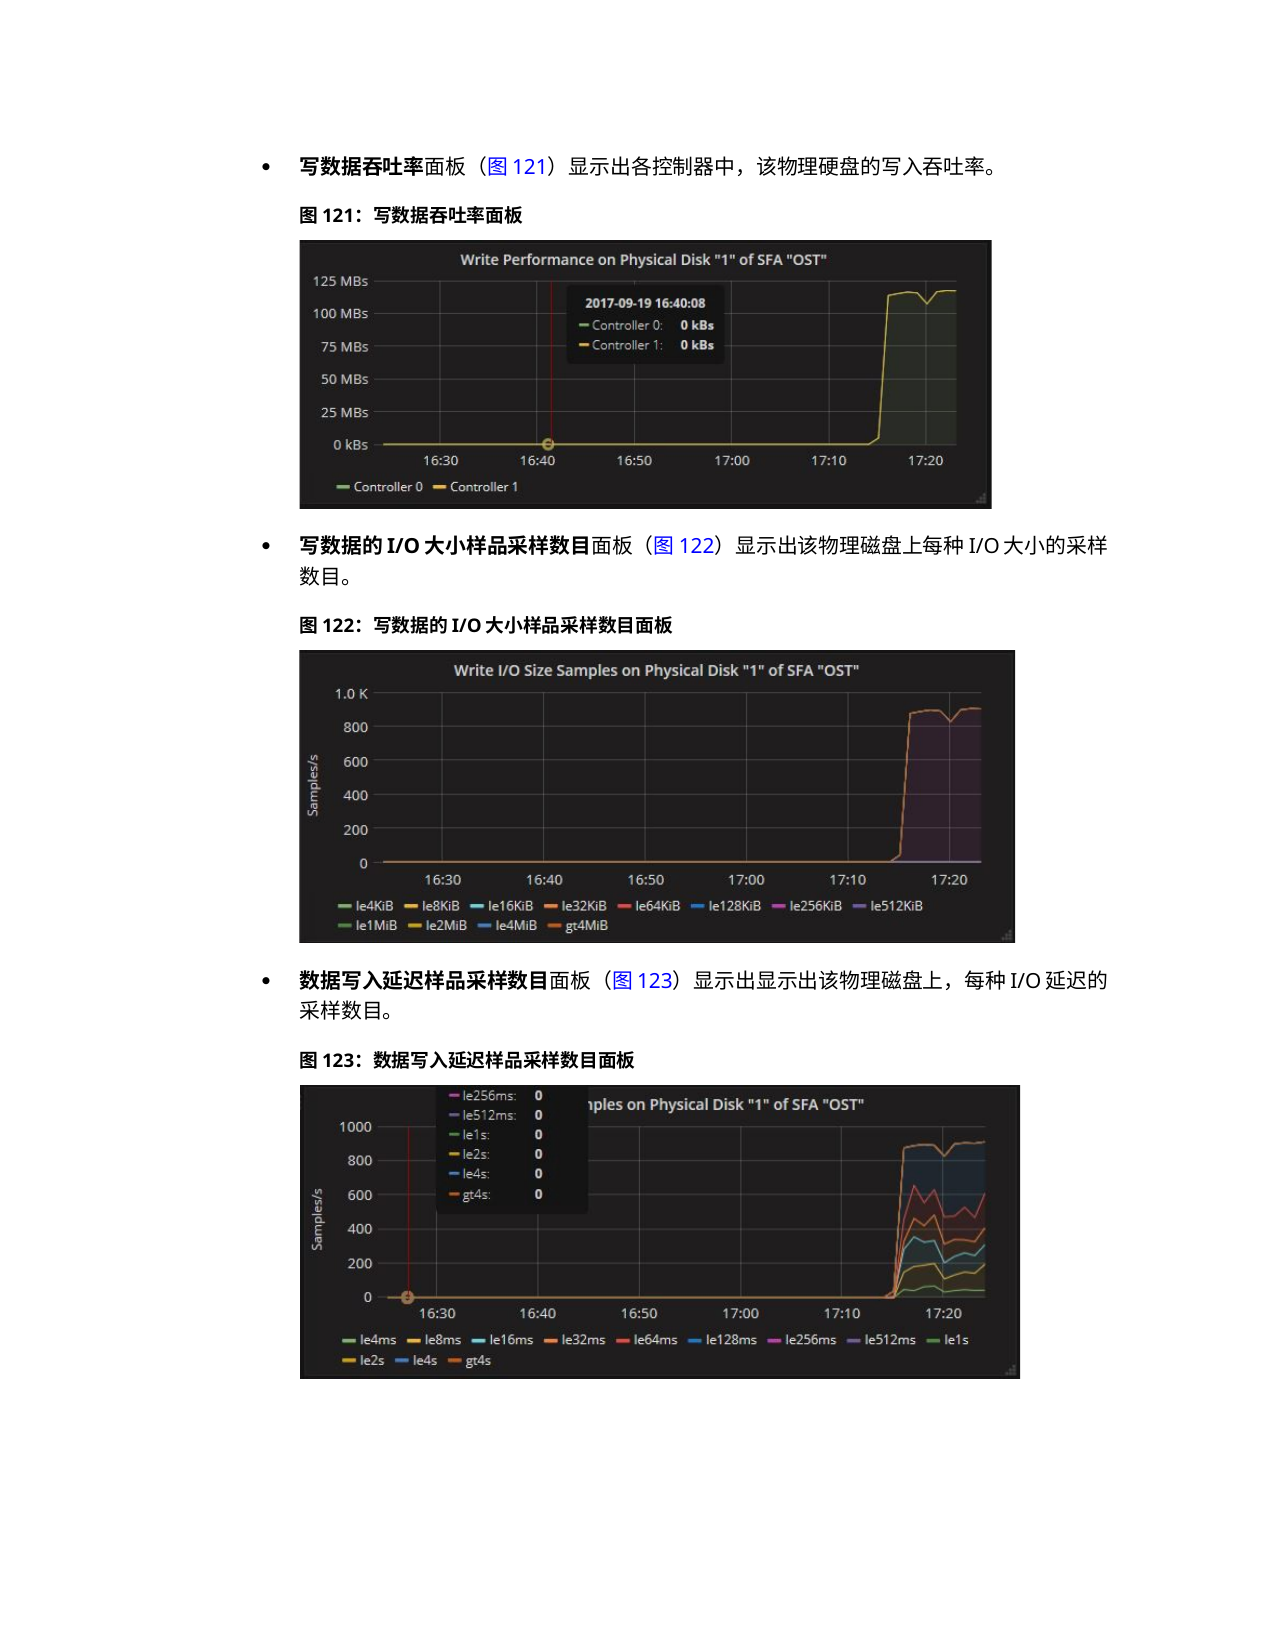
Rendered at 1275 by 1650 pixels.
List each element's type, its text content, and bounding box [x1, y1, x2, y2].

picture [299, 240, 992, 509]
list 数据写入延迟样品采样数目面板（图123）显示出显示出该物理磁盘上，每种I/O延迟的采样数目。 [262, 964, 1125, 1024]
text 图122：写数据的I/O大小样品采样数目面板 [299, 611, 1125, 638]
text 图123：数据写入延迟样品采样数目面板 [299, 1045, 1125, 1072]
list 写数据吞吐率面板（图121）显示出各控制器中，该物理硬盘的写入吞吐率。 [262, 150, 1125, 180]
text 图121：写数据吞吐率面板 [299, 201, 1125, 228]
picture [299, 650, 1016, 943]
picture [300, 1085, 1021, 1379]
list 写数据的I/O大小样品采样数目面板（图122）显示出该物理磁盘上每种I/O大小的采样数目。 [262, 530, 1125, 590]
